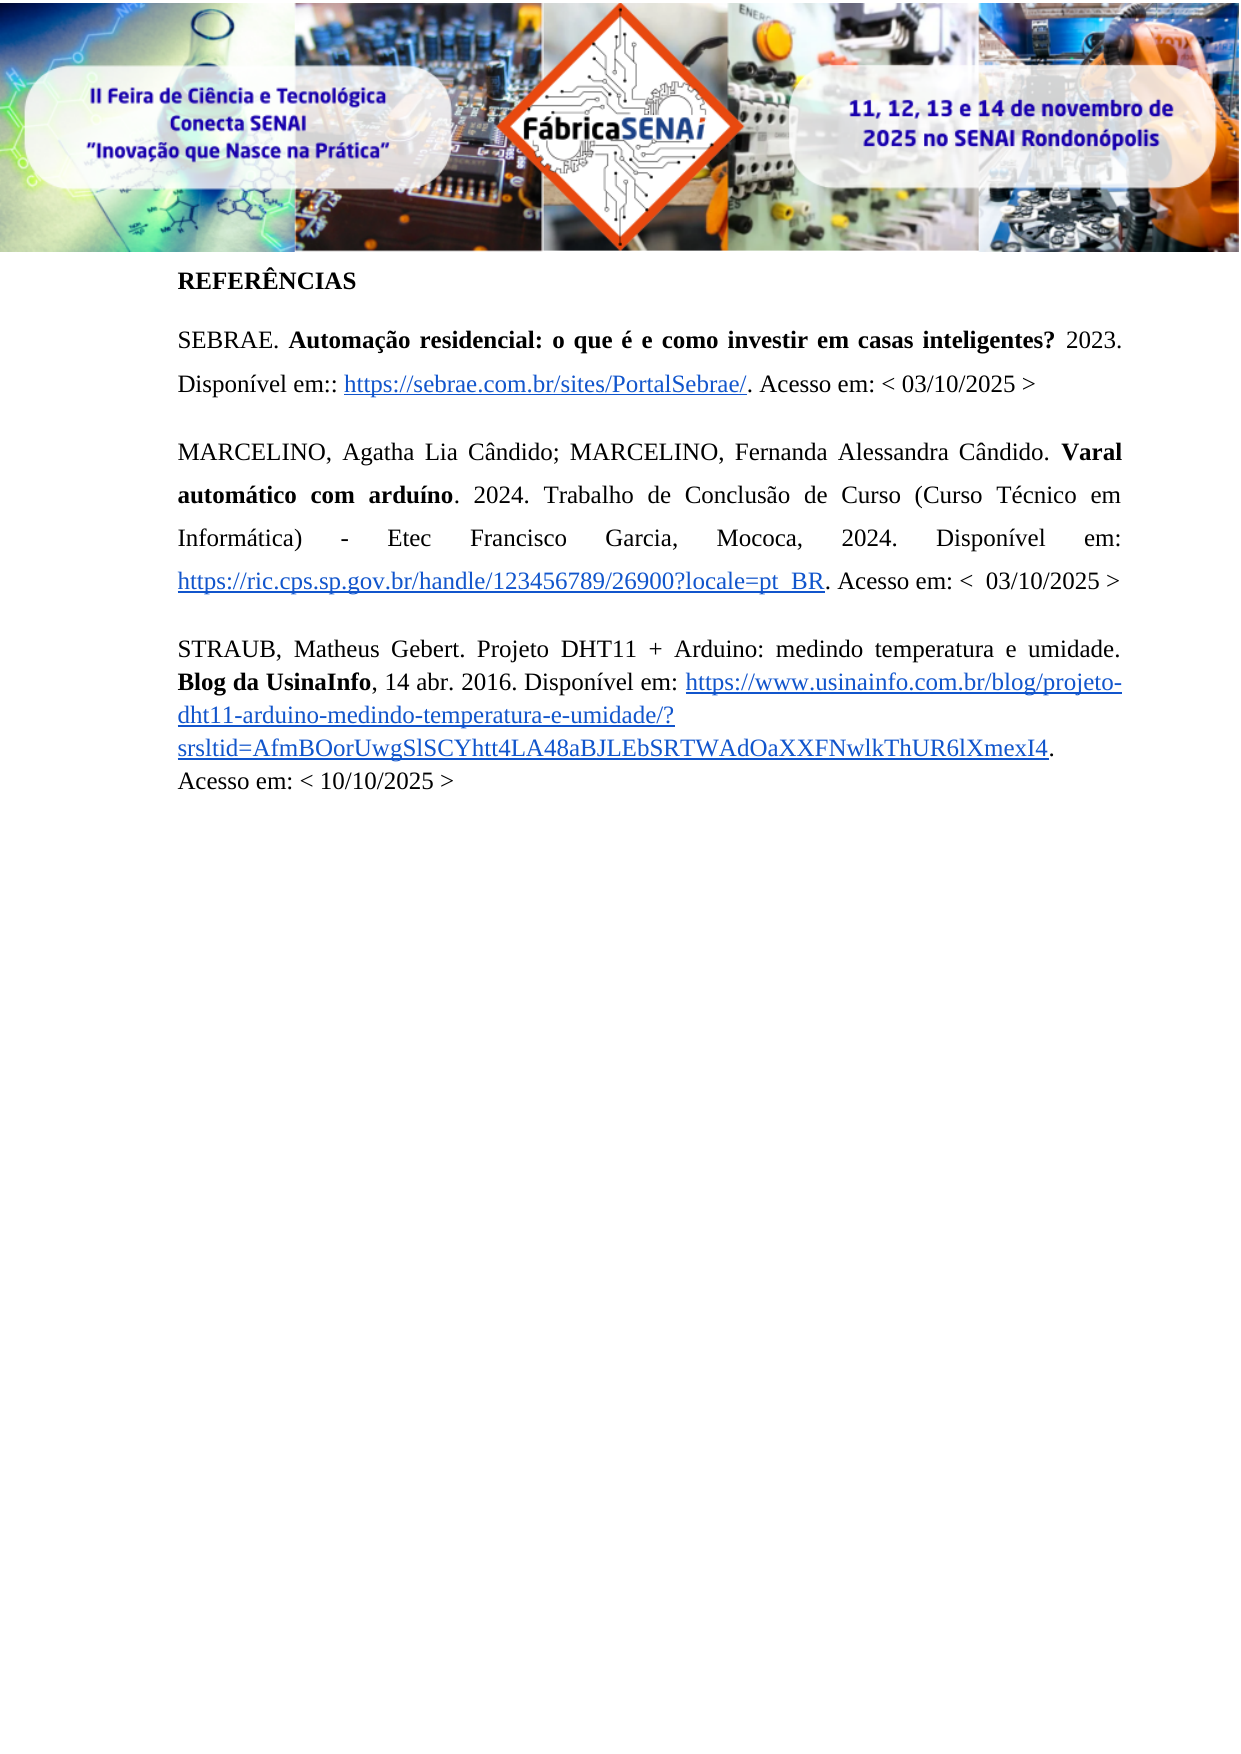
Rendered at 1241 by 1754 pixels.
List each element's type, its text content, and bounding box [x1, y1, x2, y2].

picture [0, 3, 1239, 252]
text STRAUB, Matheus Gebert. Projeto DHT11 + Arduino: medindo temperatura e umidade. Blog da UsinaInfo, 14 abr. 2016. Disponível em: https://www.usinainfo.com.br/blog/projeto-dht11-arduino-medindo-temperatura-e-umidade/?srsltid=AfmBOorUwgSlSCYhtt4LA48aBJLEbSRTWAdOaXXFNwlkThUR6lXmexI4. Acesso em: < 10/10/2025 > [177, 634, 1122, 795]
text SEBRAE. Automação residencial: o que é e como investir em casas inteligentes? 2023. Disponível em:: https://sebrae.com.br/sites/PortalSebrae/. Acesso em: < 03/10/2025 > [177, 326, 1122, 397]
text REFERÊNCIAS [177, 177, 1122, 294]
text MARCELINO, Agatha Lia Cândido; MARCELINO, Fernanda Alessandra Cândido. Varal automático com arduíno. 2024. Trabalho de Conclusão de Curso (Curso Técnico em Informática) - Etec Francisco Garcia, Mococa, 2024. Disponível em: https://ric.cps.sp.gov.br/handle/123456789/26900?locale=pt_BR. Acesso em: < 03/10/2025 > [177, 437, 1122, 595]
